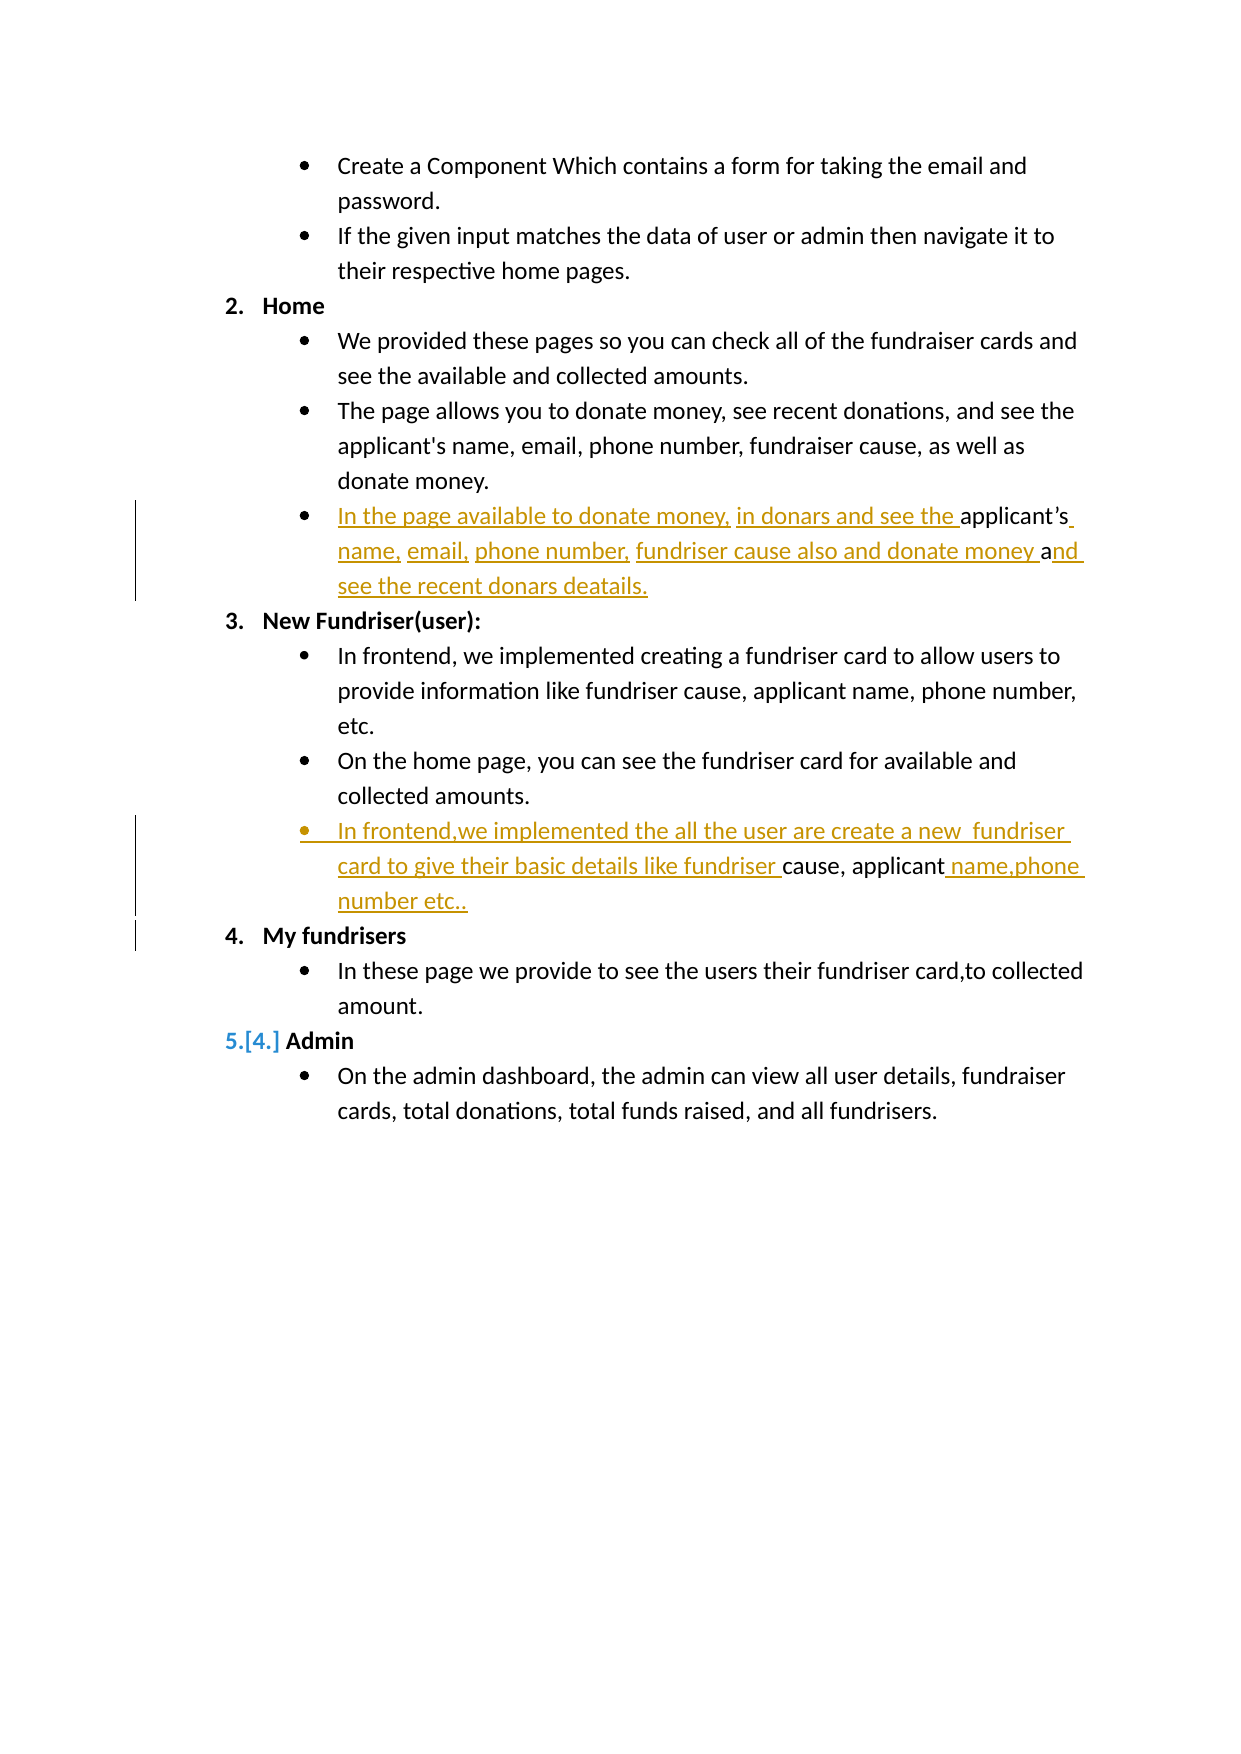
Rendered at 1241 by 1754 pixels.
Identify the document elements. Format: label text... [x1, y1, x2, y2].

list The page allows you to donate money, see recent donations, and see the applicant's name, email, phone number, fundraiser cause, as well as donate money. [300, 395, 1090, 496]
list If the given input matches the data of user or admin then navigate it to their respective home pages. [300, 220, 1090, 286]
list New Fundriser(user): [225, 605, 1090, 636]
list Create a Component Which contains a form for taking the email and password. [300, 150, 1090, 216]
list My fundrisers [225, 920, 1090, 951]
list Admin [225, 1025, 1090, 1056]
list In frontend, we implemented creating a fundriser card to allow users to provide information like fundriser cause, applicant name, phone number, etc. [300, 640, 1090, 741]
list In these page we provide to see the users their fundriser card,to collected amount. [300, 955, 1090, 1021]
list Home [225, 290, 1090, 321]
list On the admin dashboard, the admin can view all user details, fundraiser cards, total donations, total funds raised, and all fundrisers. [300, 1060, 1090, 1126]
list On the home page, you can see the fundriser card for available and collected amounts. [300, 745, 1090, 811]
list cause, applicant [300, 815, 1090, 916]
list We provided these pages so you can check all of the fundraiser cards and see the available and collected amounts. [300, 325, 1090, 391]
list applicant’s a [300, 500, 1090, 601]
